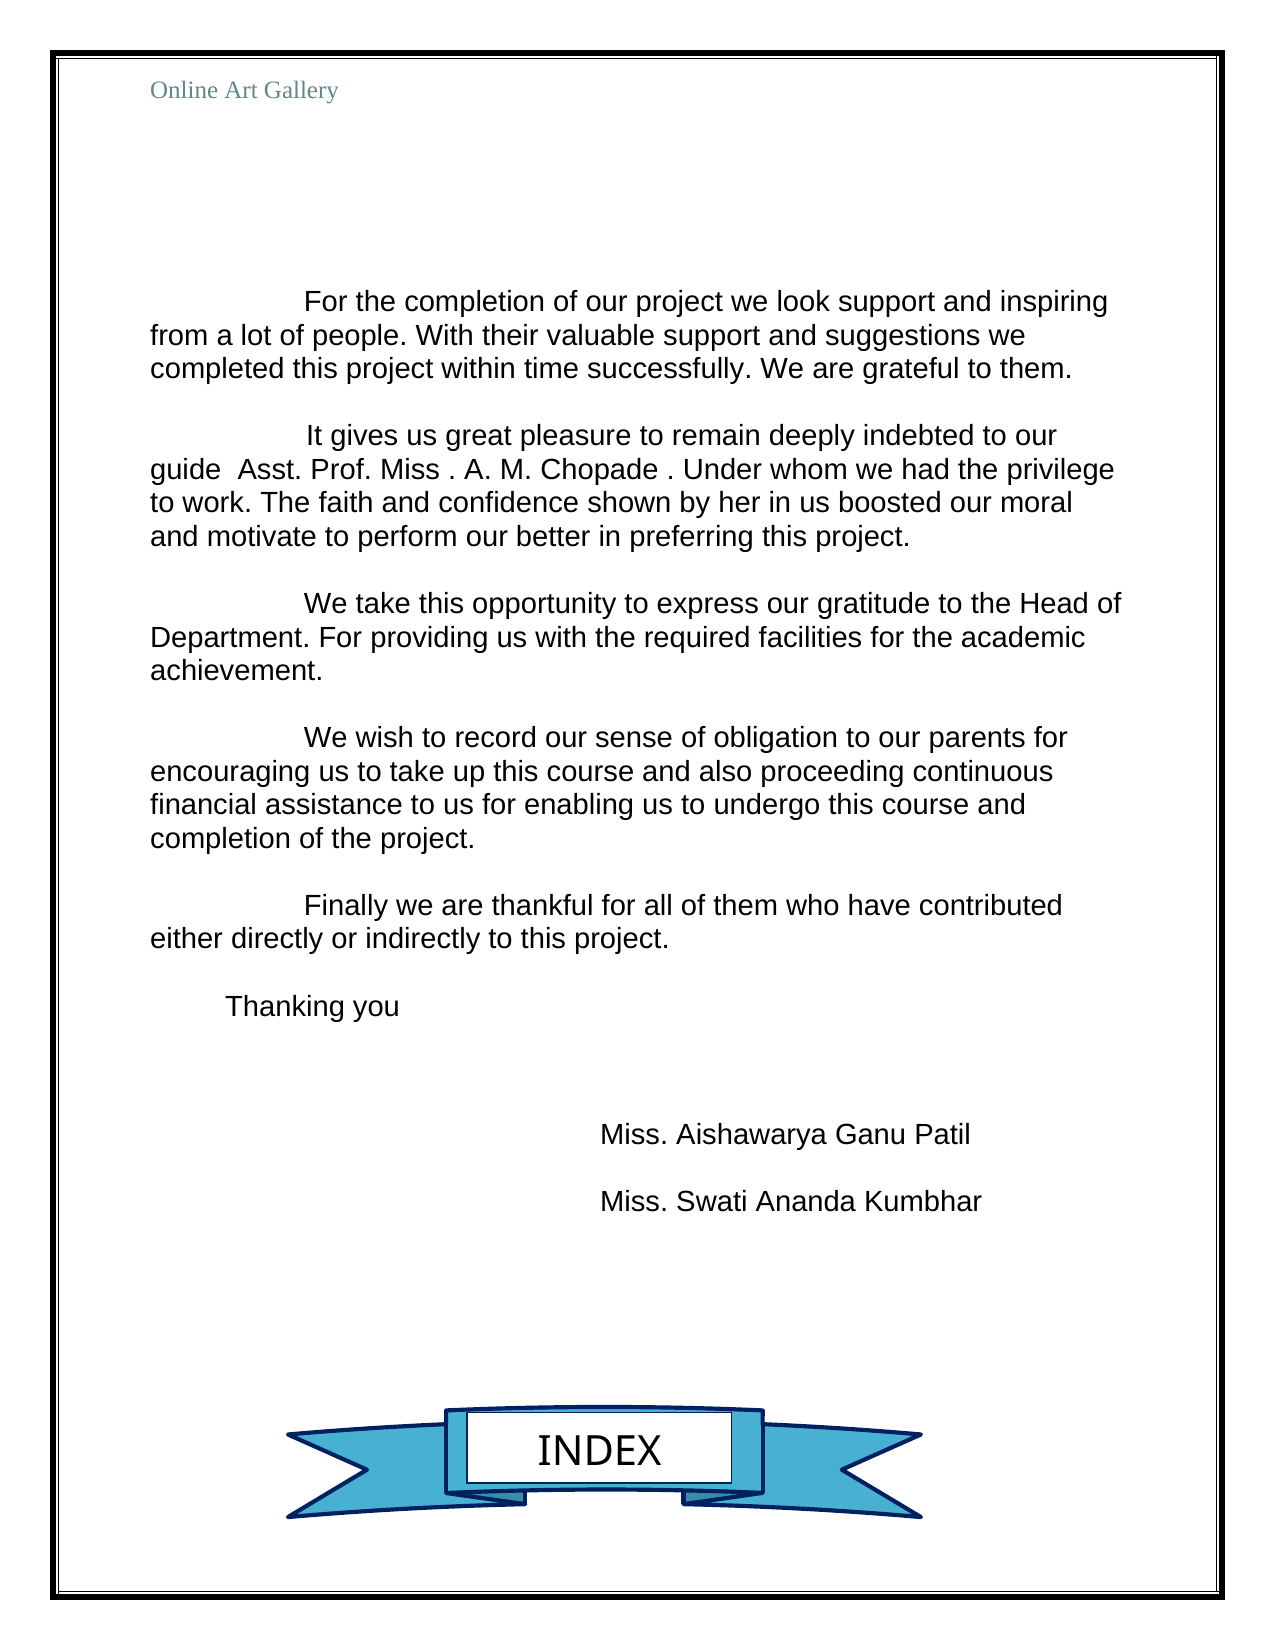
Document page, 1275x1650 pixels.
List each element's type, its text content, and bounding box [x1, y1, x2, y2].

text Thanking you [150, 988, 1125, 1022]
text Finally we are thankful for all of them who have contributed either directly or indirectly to this project. [150, 888, 1125, 955]
text Miss. Aishawarya Ganu Patil [150, 1117, 1125, 1151]
text Miss. Swati Ananda Kumbhar [150, 1184, 1125, 1218]
text We wish to record our sense of obligation to our parents for encouraging us to take up this course and also proceeding continuous financial assistance to us for enabling us to undergo this course and completion of the project. [150, 720, 1125, 854]
text We take this opportunity to express our gratitude to the Head of Department. For providing us with the required facilities for the academic achievement. [150, 586, 1125, 687]
text For the completion of our project we look support and inspiring from a lot of people. With their valuable support and suggestions we completed this project within time successfully. We are grateful to them. [150, 284, 1125, 385]
text It gives us great pleasure to remain deeply indebted to our guide Asst. Prof. Miss . A. M. Chopade . Under whom we had the privilege to work. The faith and confidence shown by her in us boosted our moral and motivate to perform our better in preferring this project. [150, 418, 1125, 552]
